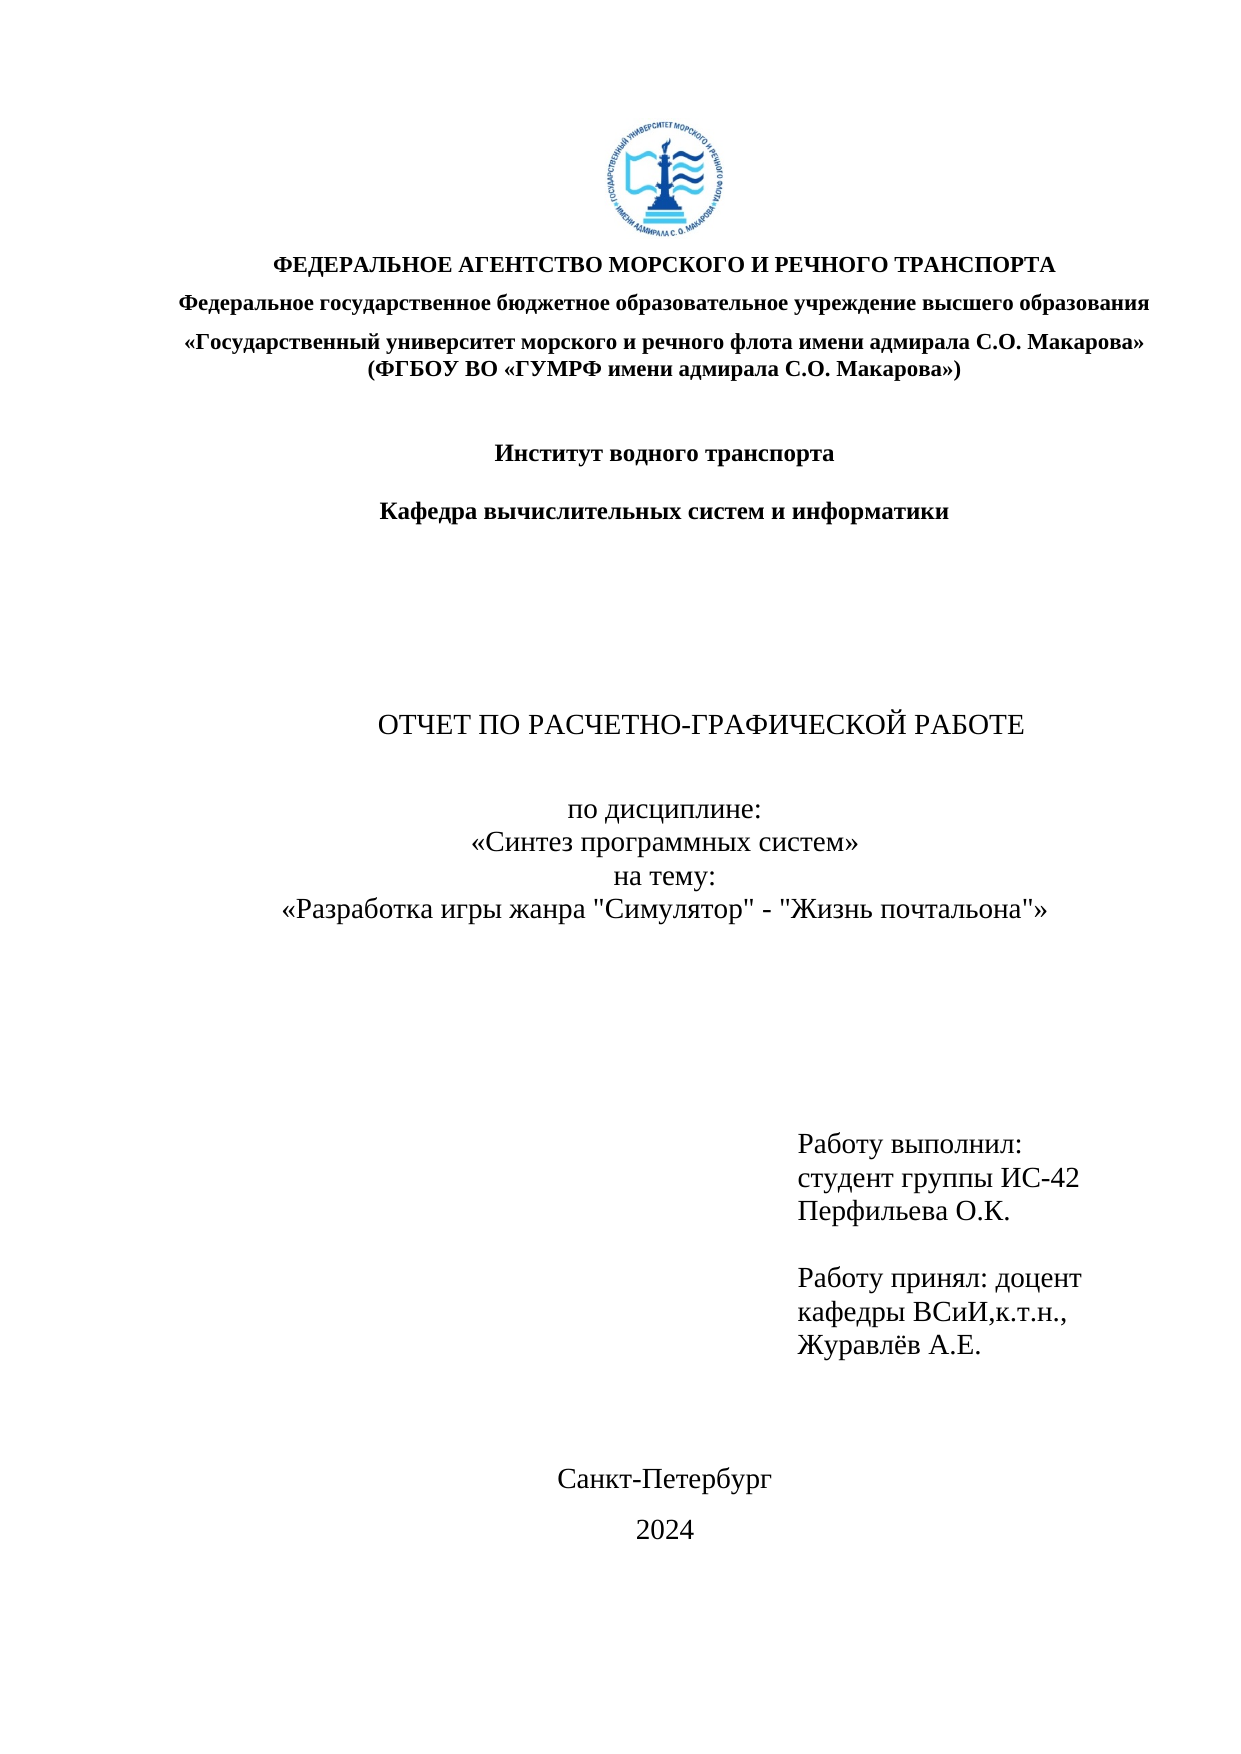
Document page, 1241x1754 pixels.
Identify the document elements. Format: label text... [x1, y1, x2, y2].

text ОТЧЕТ ПО РАСЧЕТНО-ГРАФИЧЕСКОЙ РАБОТЕ [177, 707, 1152, 740]
text ФЕДЕРАЛЬНОЕ АГЕНТСТВО МОРСКОГО И РЕЧНОГО ТРАНСПОРТА [177, 251, 1152, 277]
text Санкт-Петербург [177, 1462, 1152, 1495]
text Кафедра вычислительных систем и информатики [177, 496, 1152, 525]
text «Разработка игры жанра "Симулятор" - "Жизнь почтальона"» [177, 891, 1152, 925]
text «Синтез программных систем» [177, 824, 1152, 858]
text Федеральное государственное бюджетное образовательное учреждение высшего образования [177, 289, 1152, 316]
text Работу выполнил: студент группы ИС-42 Перфильева О.К. [797, 1126, 1152, 1227]
picture [604, 118, 725, 239]
text (ФГБОУ ВО «ГУМРФ имени адмирала С.О. Макарова») [177, 355, 1152, 381]
text Институт водного транспорта [177, 438, 1152, 467]
text Работу принял: доцент кафедры ВСиИ,к.т.н., Журавлёв А.Е. [797, 1260, 1152, 1361]
text 2024 [177, 1512, 1152, 1545]
text «Государственный университет морского и речного флота имени адмирала С.О. Макарова» [177, 328, 1152, 355]
text на тему: [177, 858, 1152, 891]
text по дисциплине: [177, 791, 1152, 824]
